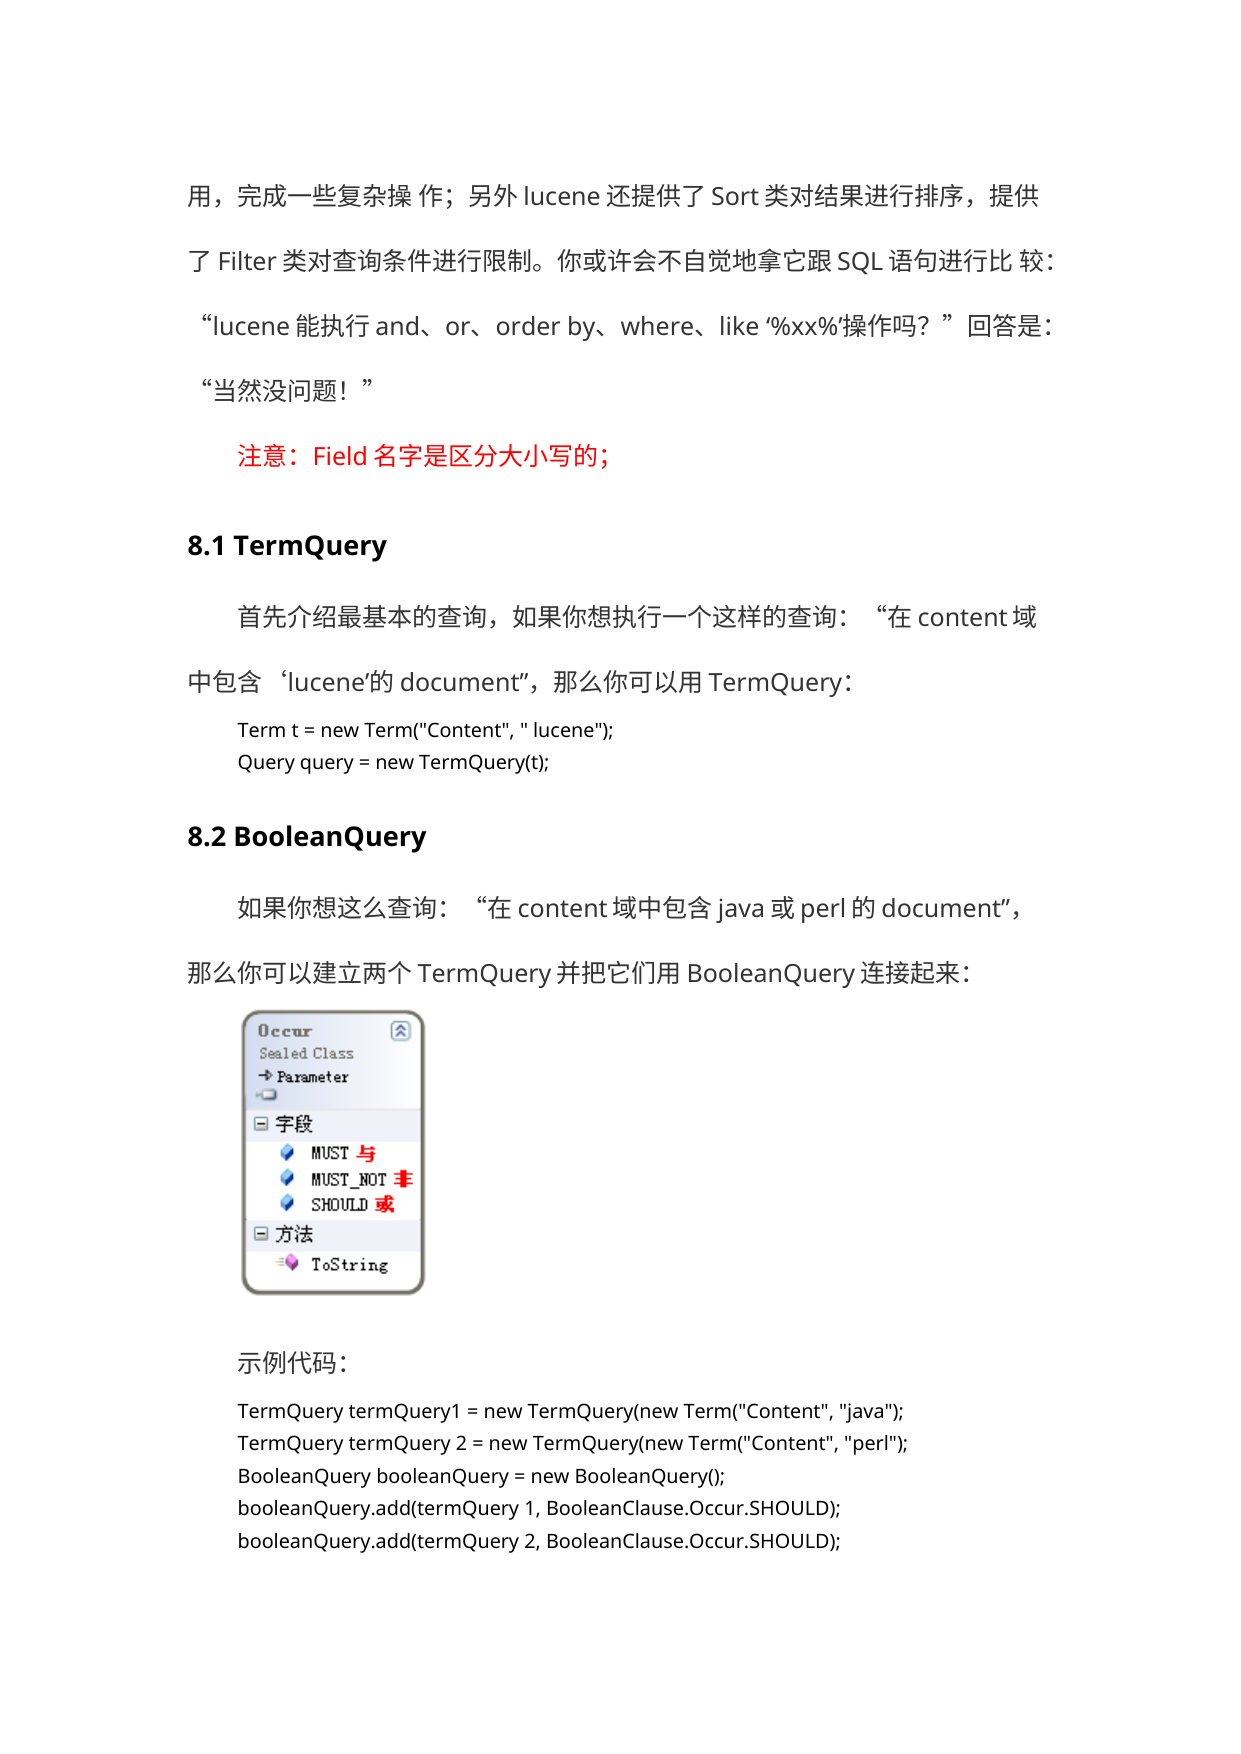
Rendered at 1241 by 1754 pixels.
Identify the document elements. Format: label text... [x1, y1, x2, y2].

text booleanQuery.add(termQuery 2, BooleanClause.Occur.SHOULD); [237, 1524, 1053, 1557]
text TermQuery termQuery1 = new TermQuery(new Term("Content", "java"); [237, 1394, 1053, 1427]
picture [237, 1004, 432, 1299]
text booleanQuery.add(termQuery 1, BooleanClause.Occur.SHOULD); [237, 1492, 1053, 1524]
text BooleanQuery booleanQuery = new BooleanQuery(); [237, 1459, 1053, 1492]
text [187, 162, 1053, 422]
text Term t = new Term("Content", " lucene"); [237, 713, 1053, 746]
text 注意：Field名字是区分大小写的； [187, 422, 1053, 487]
subtitle 8.1 TermQuery [187, 512, 1053, 577]
text TermQuery termQuery 2 = new TermQuery(new Term("Content", "perl"); [237, 1427, 1053, 1459]
text 如果你想这么查询：“在content域中包含java或perl的document”，那么你可以建立两个TermQuery并把它们用BooleanQuery连接起来： [187, 874, 1053, 1004]
subtitle 8.2 BooleanQuery [187, 803, 1053, 868]
text 首先介绍最基本的查询，如果你想执行一个这样的查询：“在content域中包含‘lucene’的document”，那么你可以用TermQuery： [187, 583, 1053, 713]
text Query query = new TermQuery(t); [237, 746, 1053, 778]
text 示例代码： [187, 1329, 1053, 1394]
